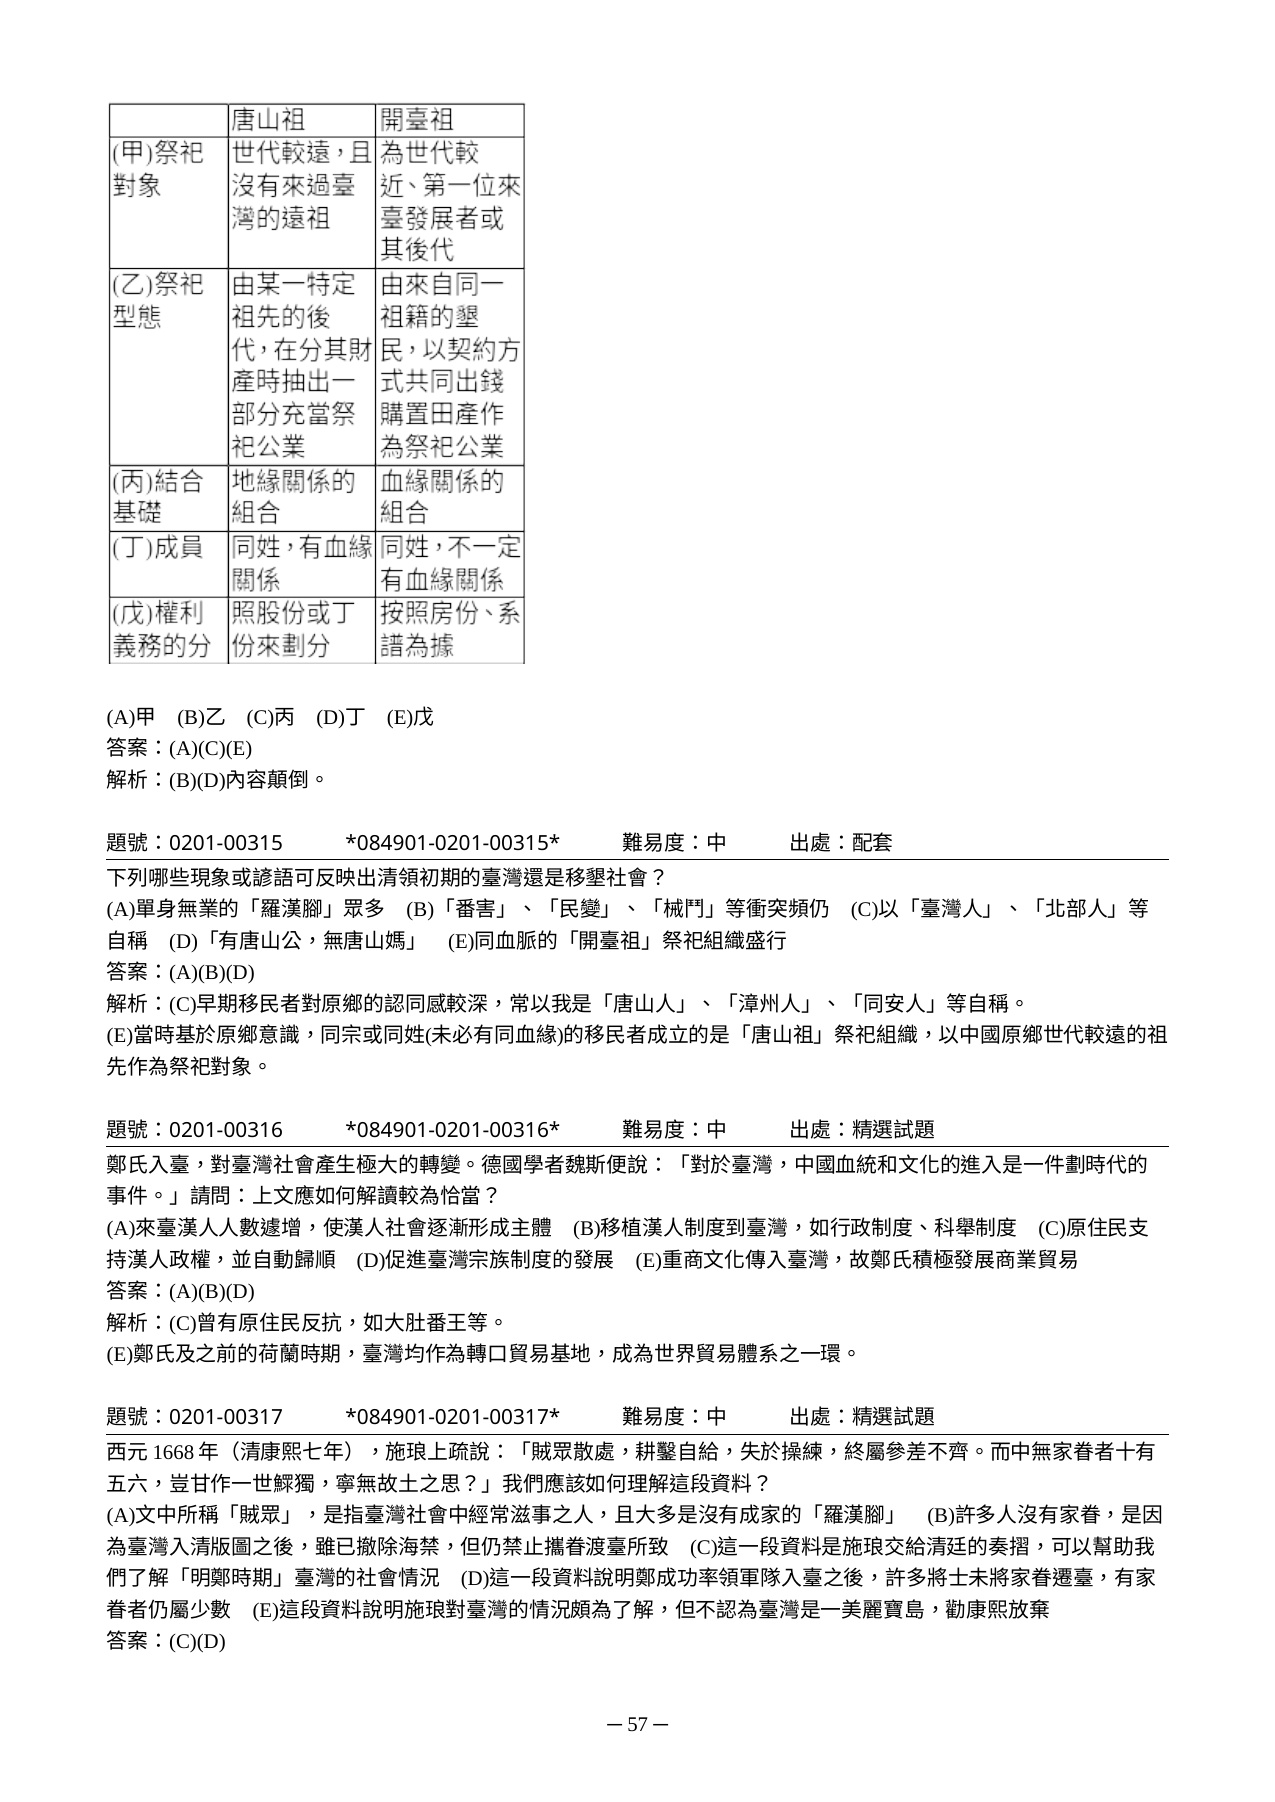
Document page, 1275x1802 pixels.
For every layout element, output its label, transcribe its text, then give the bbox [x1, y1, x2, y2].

text 題號：0201-00317 *084901-0201-00317* 難易度：中 出處：精選試題 [106, 1400, 1169, 1434]
text 題號：0201-00315 *084901-0201-00315* 難易度：中 出處：配套 [106, 826, 1169, 859]
text 解析：(C)曾有原住民反抗，如大肚番王等。 (E)鄭氏及之前的荷蘭時期，臺灣均作為轉口貿易基地，成為世界貿易體系之一環。 [106, 1305, 1169, 1368]
text 答案：(A)(C)(E) [106, 731, 1169, 762]
text 臺灣的宗族組織（祭祀公業）可分為兩大類型，一為唐山祖、一為開臺祖。將兩者做比較，下列何者正確？ (A)甲 (B)乙 (C)丙 (D)丁 (E)戊 [106, 100, 1169, 731]
text 答案：(C)(D) [106, 1624, 1169, 1656]
text 題號：0201-00316 *084901-0201-00316* 難易度：中 出處：精選試題 [106, 1113, 1169, 1146]
text 答案：(A)(B)(D) [106, 955, 1169, 987]
text 解析：(B)(D)內容顛倒。 [106, 762, 1169, 794]
text 解析：(C)早期移民者對原鄉的認同感較深，常以我是「唐山人」、「漳州人」、「同安人」等自稱。 (E)當時基於原鄉意識，同宗或同姓(未必有同血緣)的移民者成立的是「唐山祖」祭祀組織，以中國原鄉世代較遠的祖先作為祭祀對象。 [106, 987, 1169, 1081]
text 答案：(A)(B)(D) [106, 1274, 1169, 1305]
text 鄭氏入臺，對臺灣社會產生極大的轉變。德國學者魏斯便說：「對於臺灣，中國血統和文化的進入是一件劃時代的事件。」請問：上文應如何解讀較為恰當？ (A)來臺漢人人數遽增，使漢人社會逐漸形成主體 (B)移植漢人制度到臺灣，如行政制度、科舉制度 (C)原住民支持漢人政權，並自動歸順 (D)促進臺灣宗族制度的發展 (E)重商文化傳入臺灣，故鄭氏積極發展商業貿易 [106, 1147, 1169, 1274]
text 西元1668年（清康熙七年），施琅上疏說：「賊眾散處，耕鑿自給，失於操練，終屬參差不齊。而中無家眷者十有五六，豈甘作一世鰥獨，寧無故土之思？」我們應該如何理解這段資料？ (A)文中所稱「賊眾」，是指臺灣社會中經常滋事之人，且大多是沒有成家的「羅漢腳」 (B)許多人沒有家眷，是因為臺灣入清版圖之後，雖已撤除海禁，但仍禁止攜眷渡臺所致 (C)這一段資料是施琅交給清廷的奏摺，可以幫助我們了解「明鄭時期」臺灣的社會情況 (D)這一段資料說明鄭成功率領軍隊入臺之後，許多將士未將家眷遷臺，有家眷者仍屬少數 (E)這段資料說明施琅對臺灣的情況頗為了解，但不認為臺灣是一美麗寶島，勸康熙放棄 [106, 1435, 1169, 1624]
text 下列哪些現象或諺語可反映出清領初期的臺灣還是移墾社會？ (A)單身無業的「羅漢腳」眾多 (B)「番害」、「民變」、「械鬥」等衝突頻仍 (C)以「臺灣人」、「北部人」等自稱 (D)「有唐山公，無唐山媽」 (E)同血脈的「開臺祖」祭祀組織盛行 [106, 860, 1169, 955]
